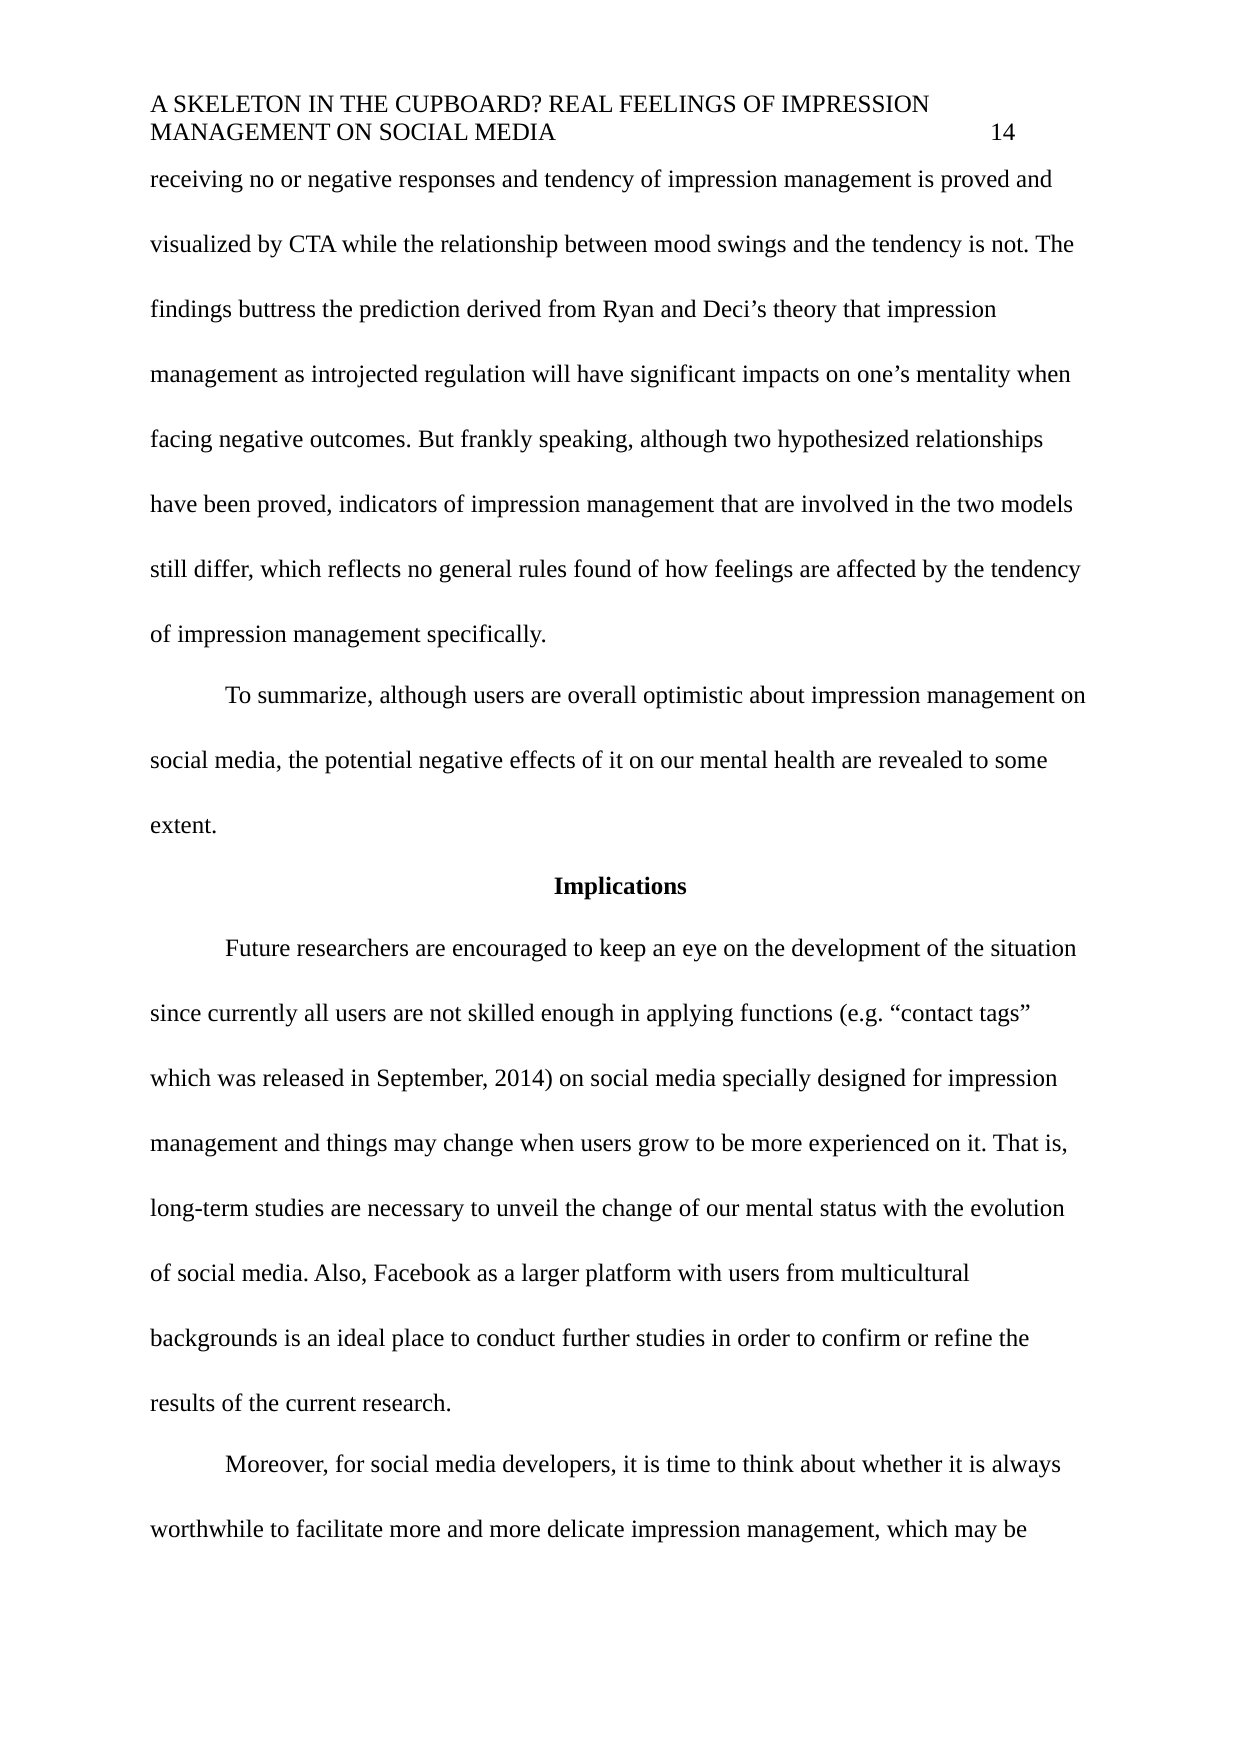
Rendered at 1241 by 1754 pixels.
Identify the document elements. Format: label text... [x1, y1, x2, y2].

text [150, 162, 1090, 649]
text To summarize, although users are overall optimistic about impression management on social media, the potential negative effects of it on our mental health are revealed to some extent. [150, 678, 1090, 841]
text Implications [150, 869, 1090, 902]
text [150, 1447, 1090, 1544]
text Future researchers are encouraged to keep an eye on the development of the situation since currently all users are not skilled enough in applying functions (e.g. “contact tags” which was released in September, 2014) on social media specially designed for impression management and things may change when users grow to be more experienced on it. That is, long-term studies are necessary to unveil the change of our mental status with the evolution of social media. Also, Facebook as a larger platform with users from multicultural backgrounds is an ideal place to conduct further studies in order to confirm or refine the results of the current research. [150, 931, 1090, 1418]
